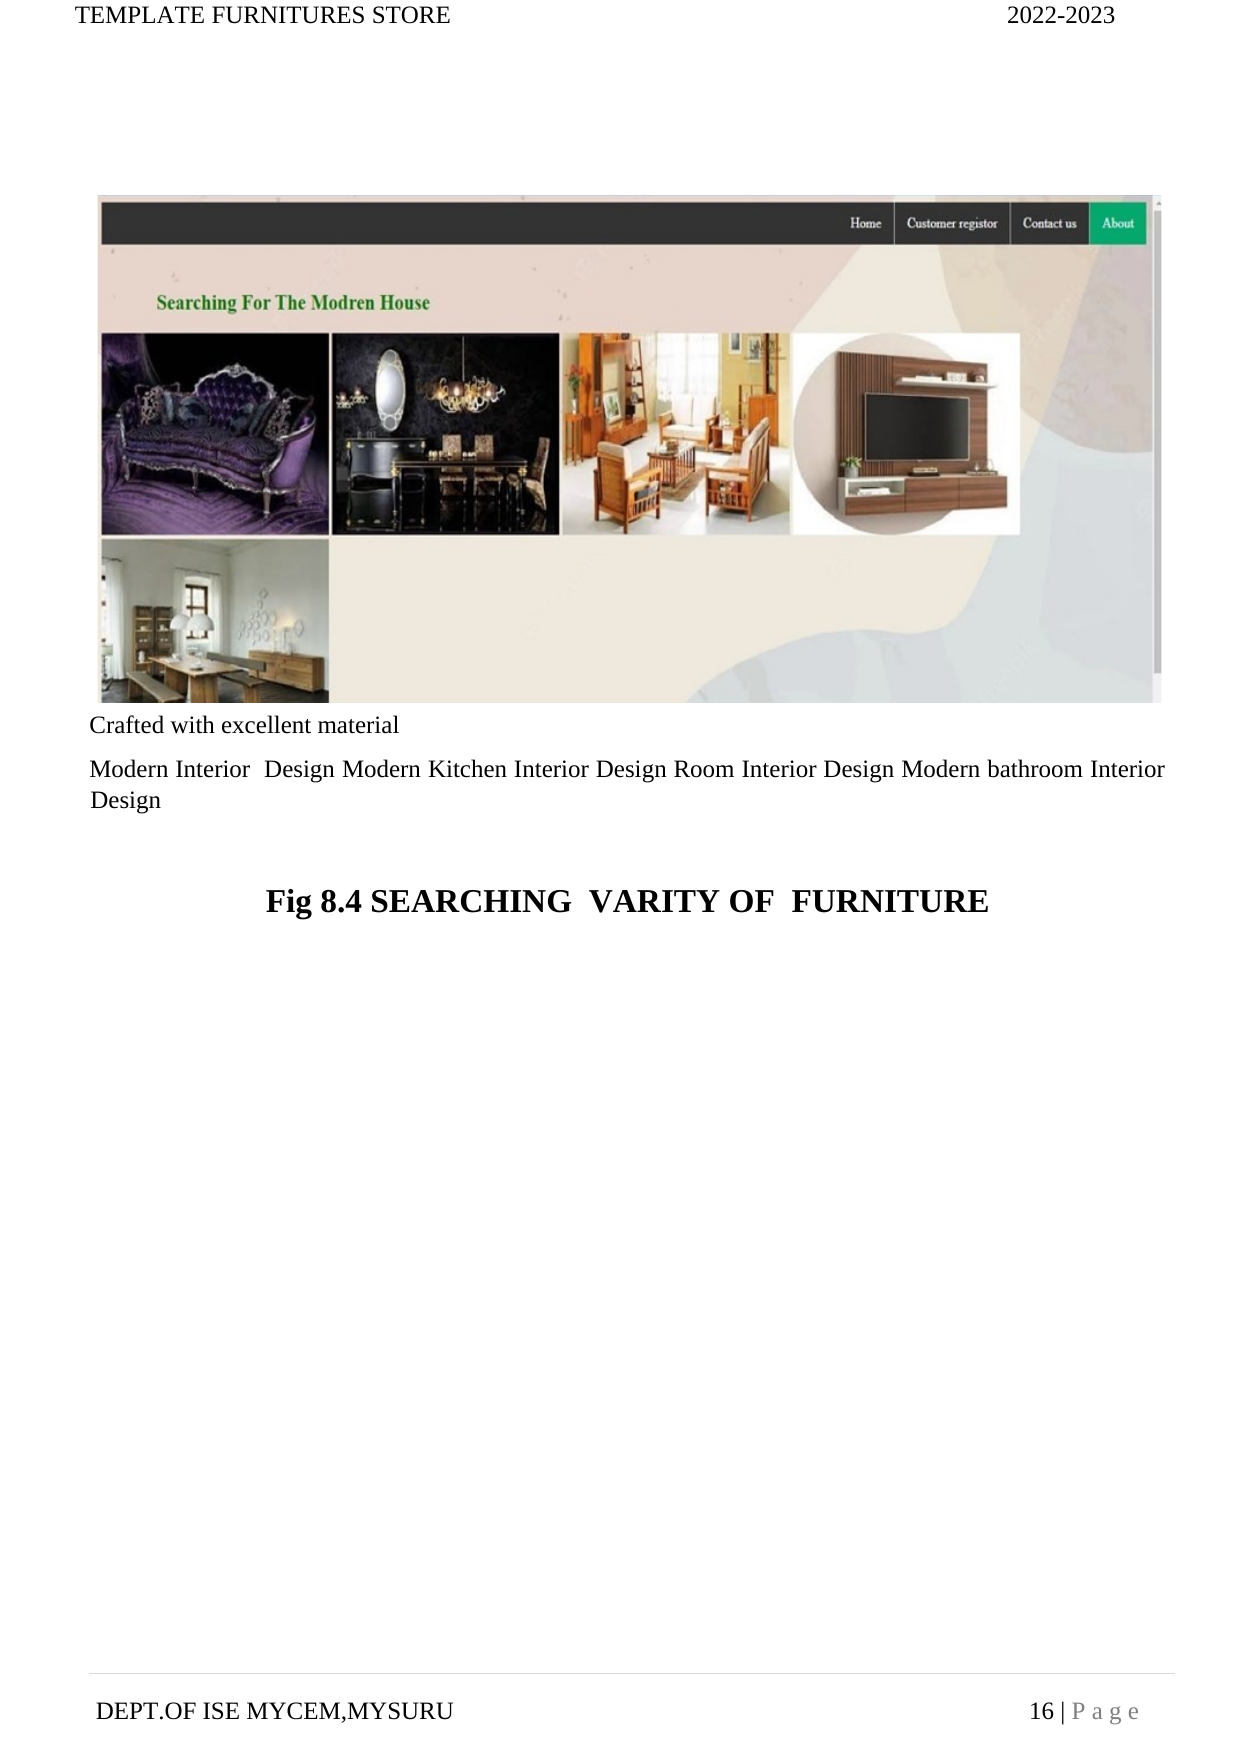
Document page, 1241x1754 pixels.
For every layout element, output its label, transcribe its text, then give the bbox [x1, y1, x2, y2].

subtitle Fig 8.4 SEARCHING VARITY OF FURNITURE [80, 881, 1175, 919]
picture [97, 195, 1162, 703]
text Modern Interior Design Modern Kitchen Interior Design Room Interior Design Modern bathroom Interior Design [89, 754, 1166, 814]
text Crafted with excellent material [89, 710, 1166, 738]
